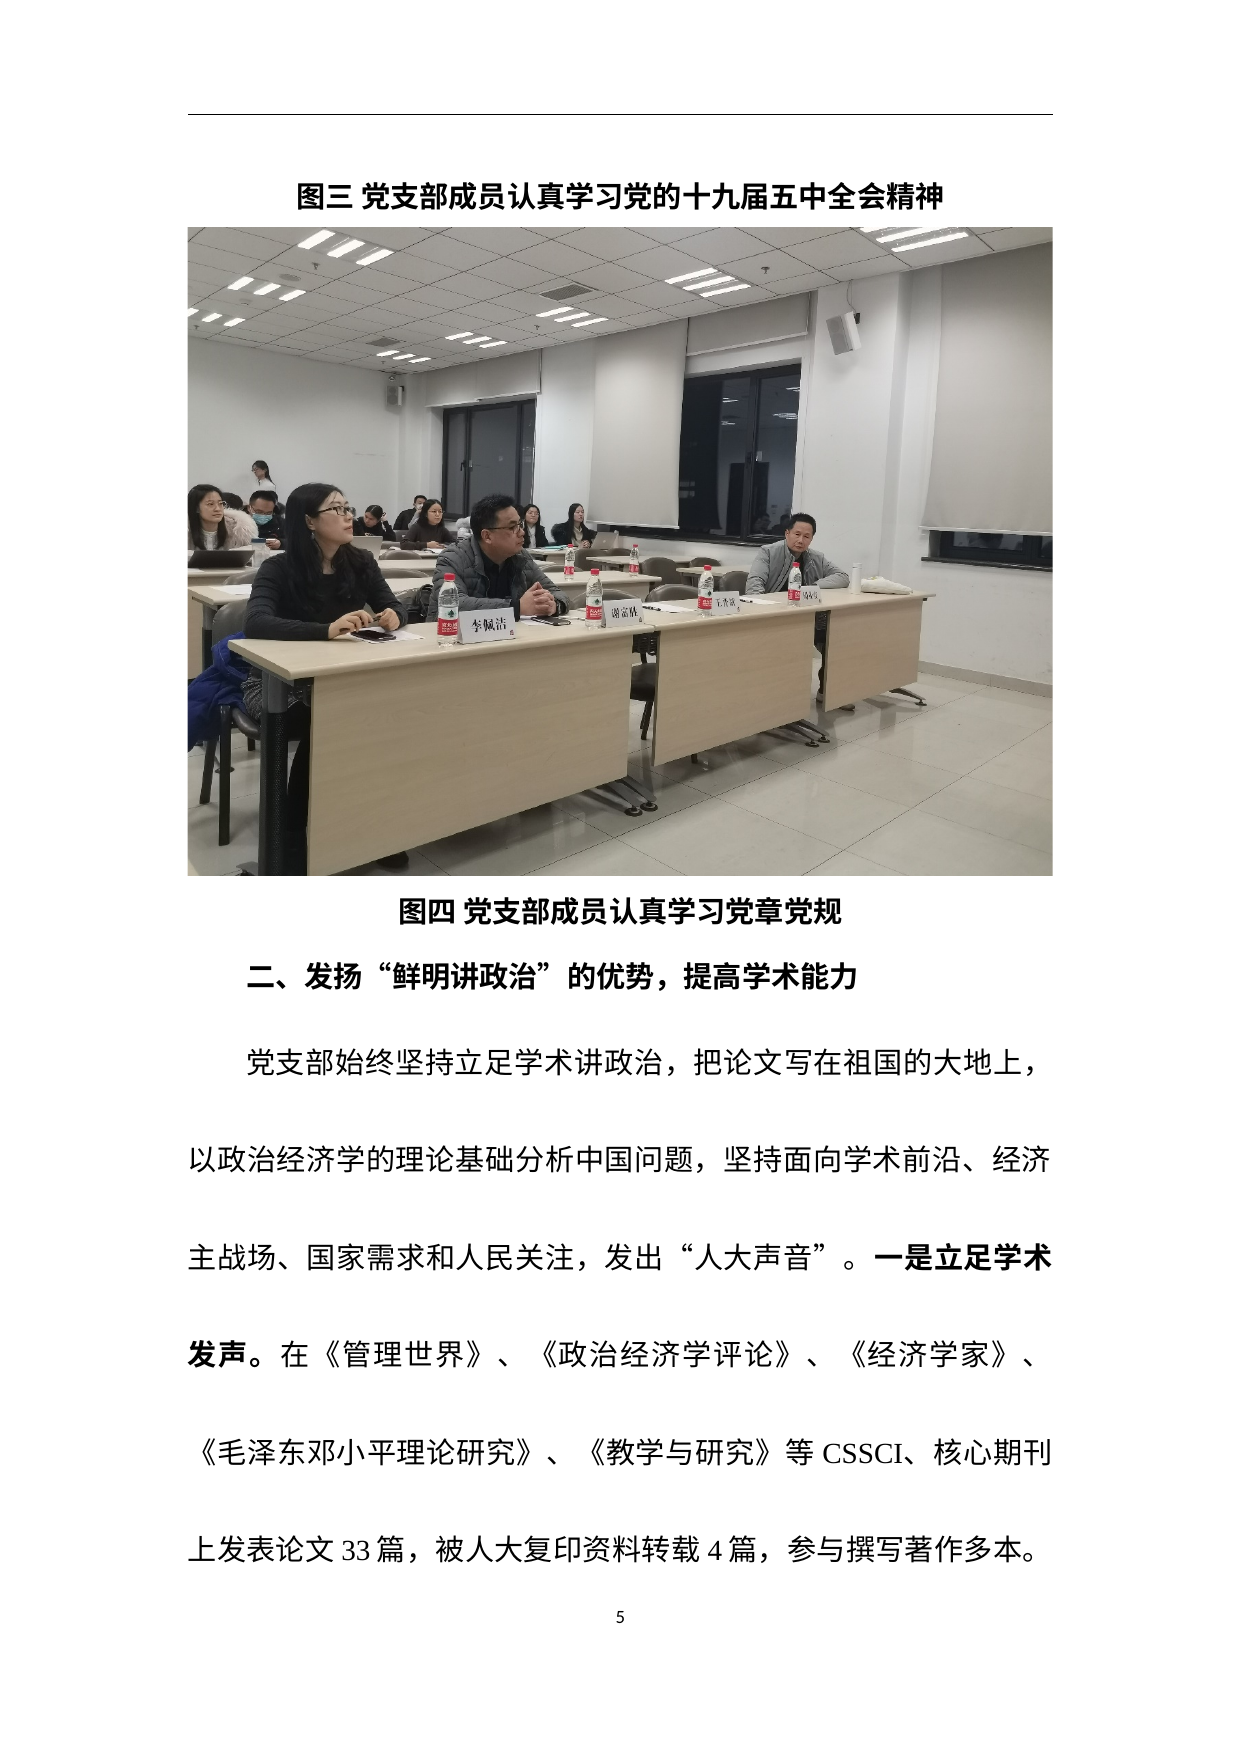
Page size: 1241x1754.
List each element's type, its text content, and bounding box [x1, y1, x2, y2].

text 二、发扬“鲜明讲政治”的优势，提高学术能力 [187, 942, 1053, 1007]
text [187, 1028, 1053, 1581]
picture [187, 227, 1053, 876]
text 图三 党支部成员认真学习党的十九届五中全会精神 [187, 162, 1053, 227]
text 图四 党支部成员认真学习党章党规 [187, 877, 1053, 942]
